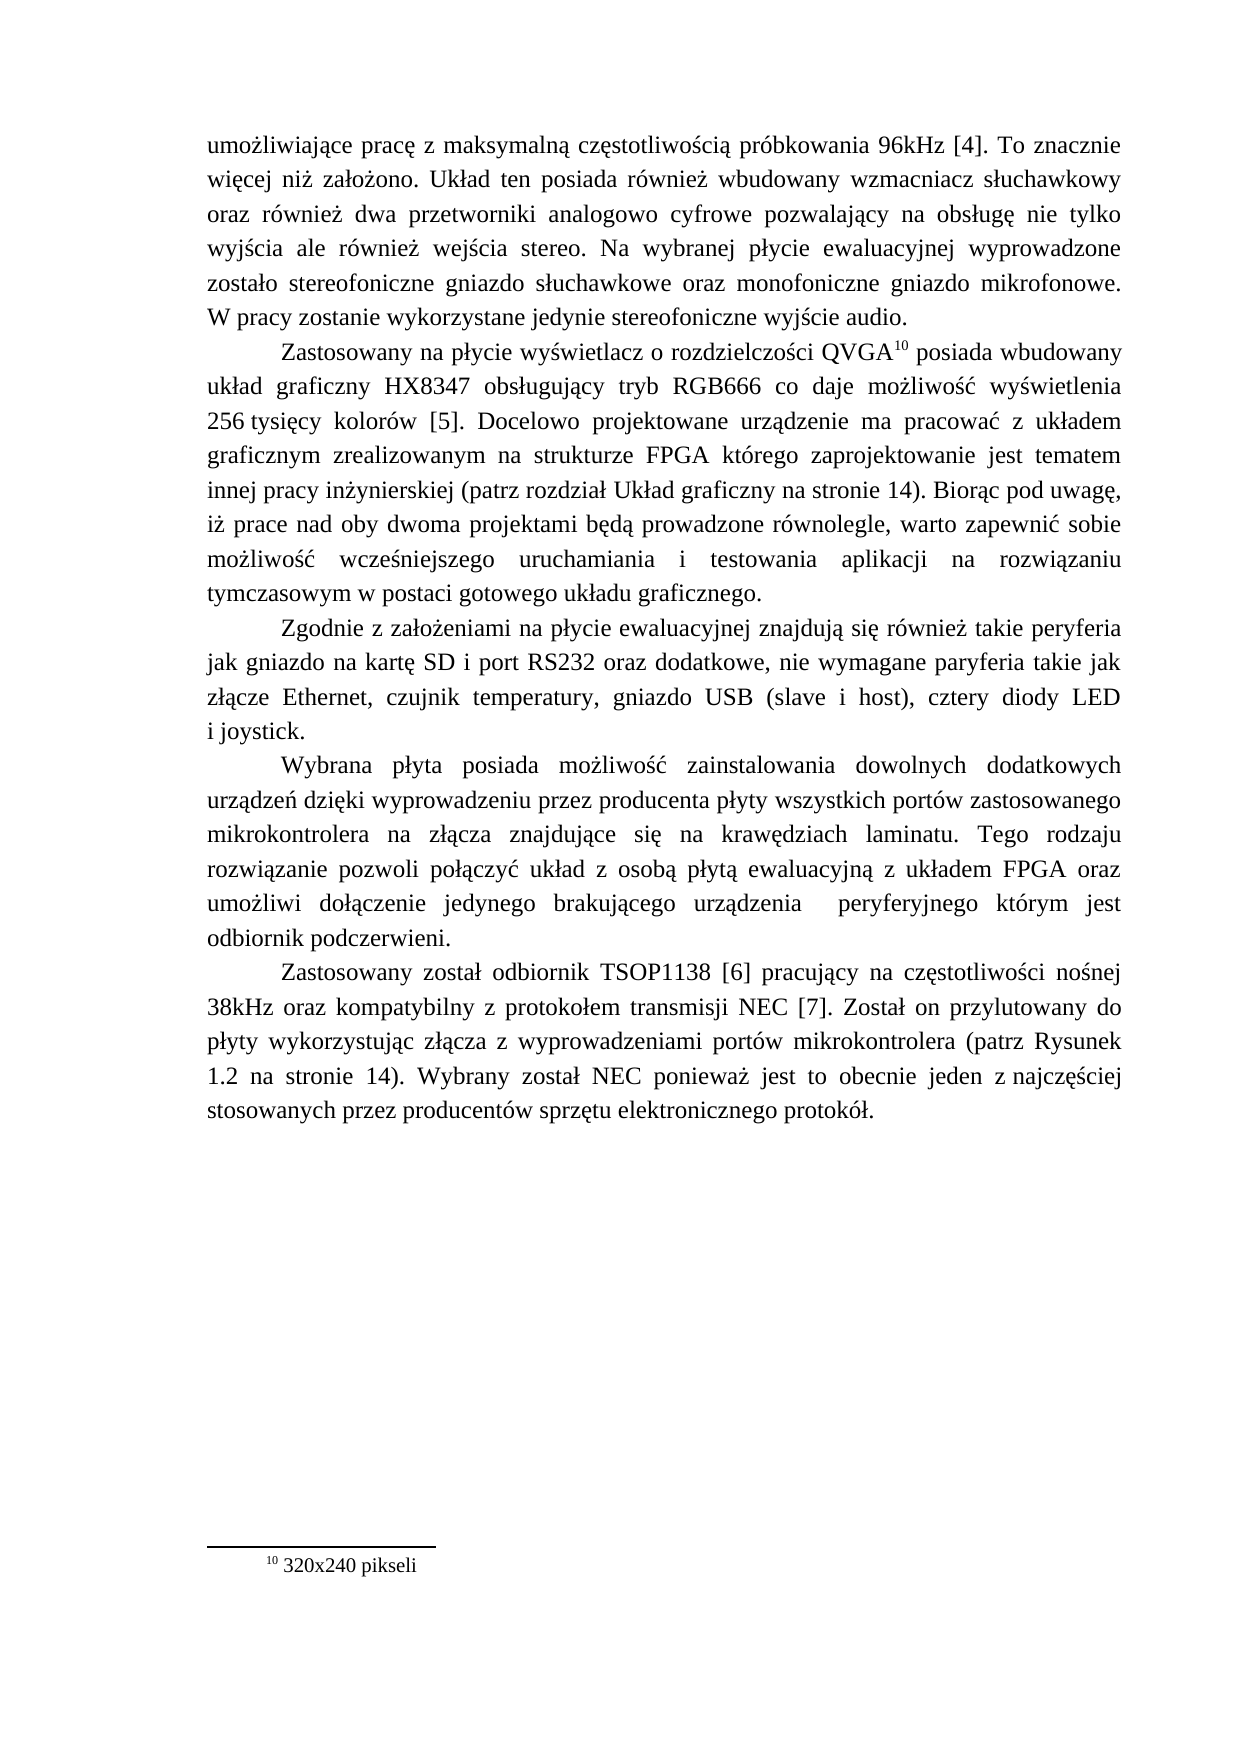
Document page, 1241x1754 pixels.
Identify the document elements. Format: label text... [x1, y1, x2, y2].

text Zgodnie z założeniami na płycie ewaluacyjnej znajdują się również takie peryferia jak gniazdo na kartę SD i port RS232 oraz dodatkowe, nie wymagane paryferia takie jak złącze Ethernet, czujnik temperatury, gniazdo USB (slave i host), cztery diody LED i joystick. [207, 613, 1122, 745]
text Zastosowany został odbiornik TSOP1138 [6] pracujący na częstotliwości nośnej 38kHz oraz kompatybilny z protokołem transmisji NEC [7]. Został on przylutowany do płyty wykorzystując złącza z wyprowadzeniami portów mikrokontrolera (patrz Rysunek 1.2 na stronie 14). Wybrany został NEC ponieważ jest to obecnie jeden z najczęściej stosowanych przez producentów sprzętu elektronicznego protokół. [207, 957, 1122, 1124]
text Wybrana płyta posiada możliwość zainstalowania dowolnych dodatkowych urządzeń dzięki wyprowadzeniu przez producenta płyty wszystkich portów zastosowanego mikrokontrolera na złącza znajdujące się na krawędziach laminatu. Tego rodzaju rozwiązanie pozwoli połączyć układ z osobą płytą ewaluacyjną z układem FPGA oraz umożliwi dołączenie jedynego brakującego urządzenia peryferyjnego którym jest odbiornik podczerwieni. [207, 751, 1122, 952]
text Zastosowany na płycie wyświetlacz o rozdzielczości QVGA posiada wbudowany układ graficzny HX8347 obsługujący tryb RGB666 co daje możliwość wyświetlenia 256 tysięcy kolorów [5]. Docelowo projektowane urządzenie ma pracować z układem graficznym zrealizowanym na strukturze FPGA którego zaprojektowanie jest tematem innej pracy inżynierskiej (patrz rozdział Układ graficzny na stronie 14). Biorąc pod uwagę, iż prace nad oby dwoma projektami będą prowadzone równolegle, warto zapewnić sobie możliwość wcześniejszego uruchamiania i testowania aplikacji na rozwiązaniu tymczasowym w postaci gotowego układu graficznego. [207, 337, 1122, 607]
